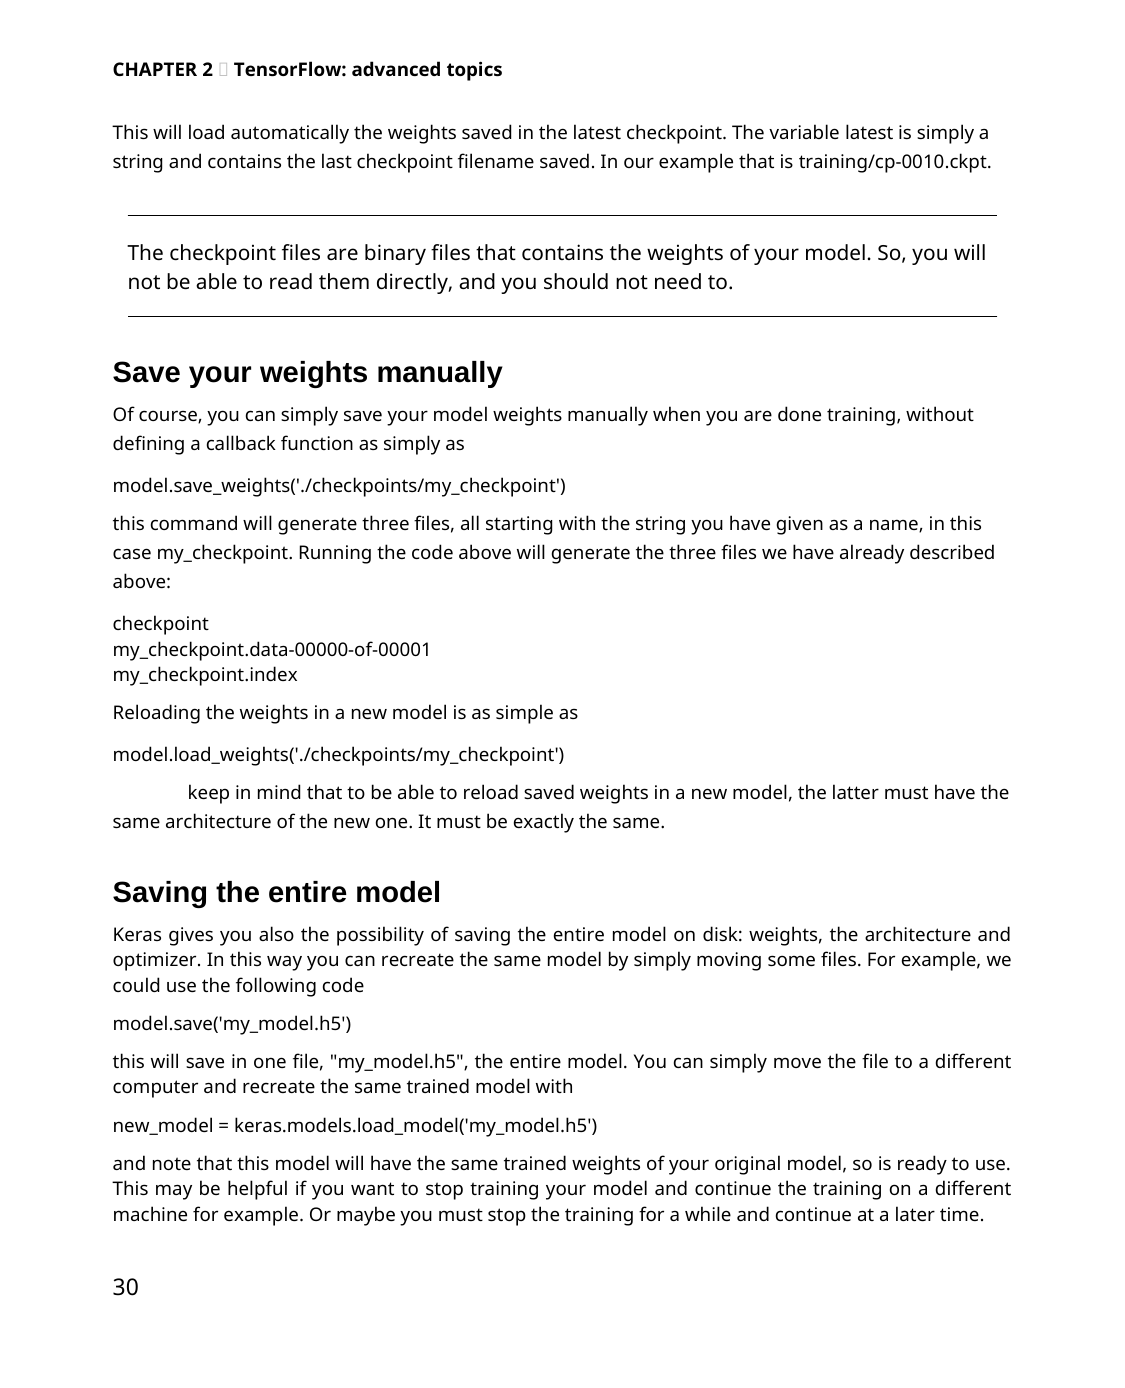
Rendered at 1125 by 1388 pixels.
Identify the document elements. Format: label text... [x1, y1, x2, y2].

text my_checkpoint.index [112, 661, 1012, 687]
subtitle Save your weights manually [112, 355, 1012, 388]
text Reloading the weights in a new model is as simple as [112, 699, 1012, 725]
text Of course, you can simply save your model weights manually when you are done training, without defining a callback function as simply as [112, 401, 1012, 456]
text Keras gives you also the possibility of saving the entire model on disk: weights, the architecture and optimizer. In this way you can recreate the same model by simply moving some files. For example, we could use the following code [112, 921, 1012, 998]
text this will save in one file, "my_model.h5", the entire model. You can simply move the file to a different computer and recreate the same trained model with [112, 1048, 1012, 1099]
text model.save('my_model.h5') [112, 1010, 1012, 1036]
text model.load_weights('./checkpoints/my_checkpoint') [112, 741, 1012, 767]
text this command will generate three files, all starting with the string you have given as a name, in this case my_checkpoint. Running the code above will generate the three files we have already described above: [112, 510, 1012, 594]
subtitle Saving the entire model [112, 875, 1012, 909]
text and note that this model will have the same trained weights of your original model, so is ready to use. This may be helpful if you want to stop training your model and continue the training on a different machine for example. Or maybe you must stop the training for a while and continue at a later time. [112, 1150, 1012, 1226]
text keep in mind that to be able to reload saved weights in a new model, the latter must have the same architecture of the new one. It must be exactly the same. [112, 779, 1012, 834]
text The checkpoint files are binary files that contains the weights of your model. So, you will not be able to read them directly, and you should not need to. [127, 216, 997, 317]
text model.save_weights('./checkpoints/my_checkpoint') [112, 472, 1012, 497]
text my_checkpoint.data-00000-of-00001 [112, 636, 1012, 661]
text new_model = keras.models.load_model('my_model.h5') [112, 1112, 1012, 1137]
text This will load automatically the weights saved in the latest checkpoint. The variable latest is simply a string and contains the last checkpoint filename saved. In our example that is training/cp-0010.ckpt. [112, 119, 1012, 174]
text checkpoint [112, 610, 1012, 636]
